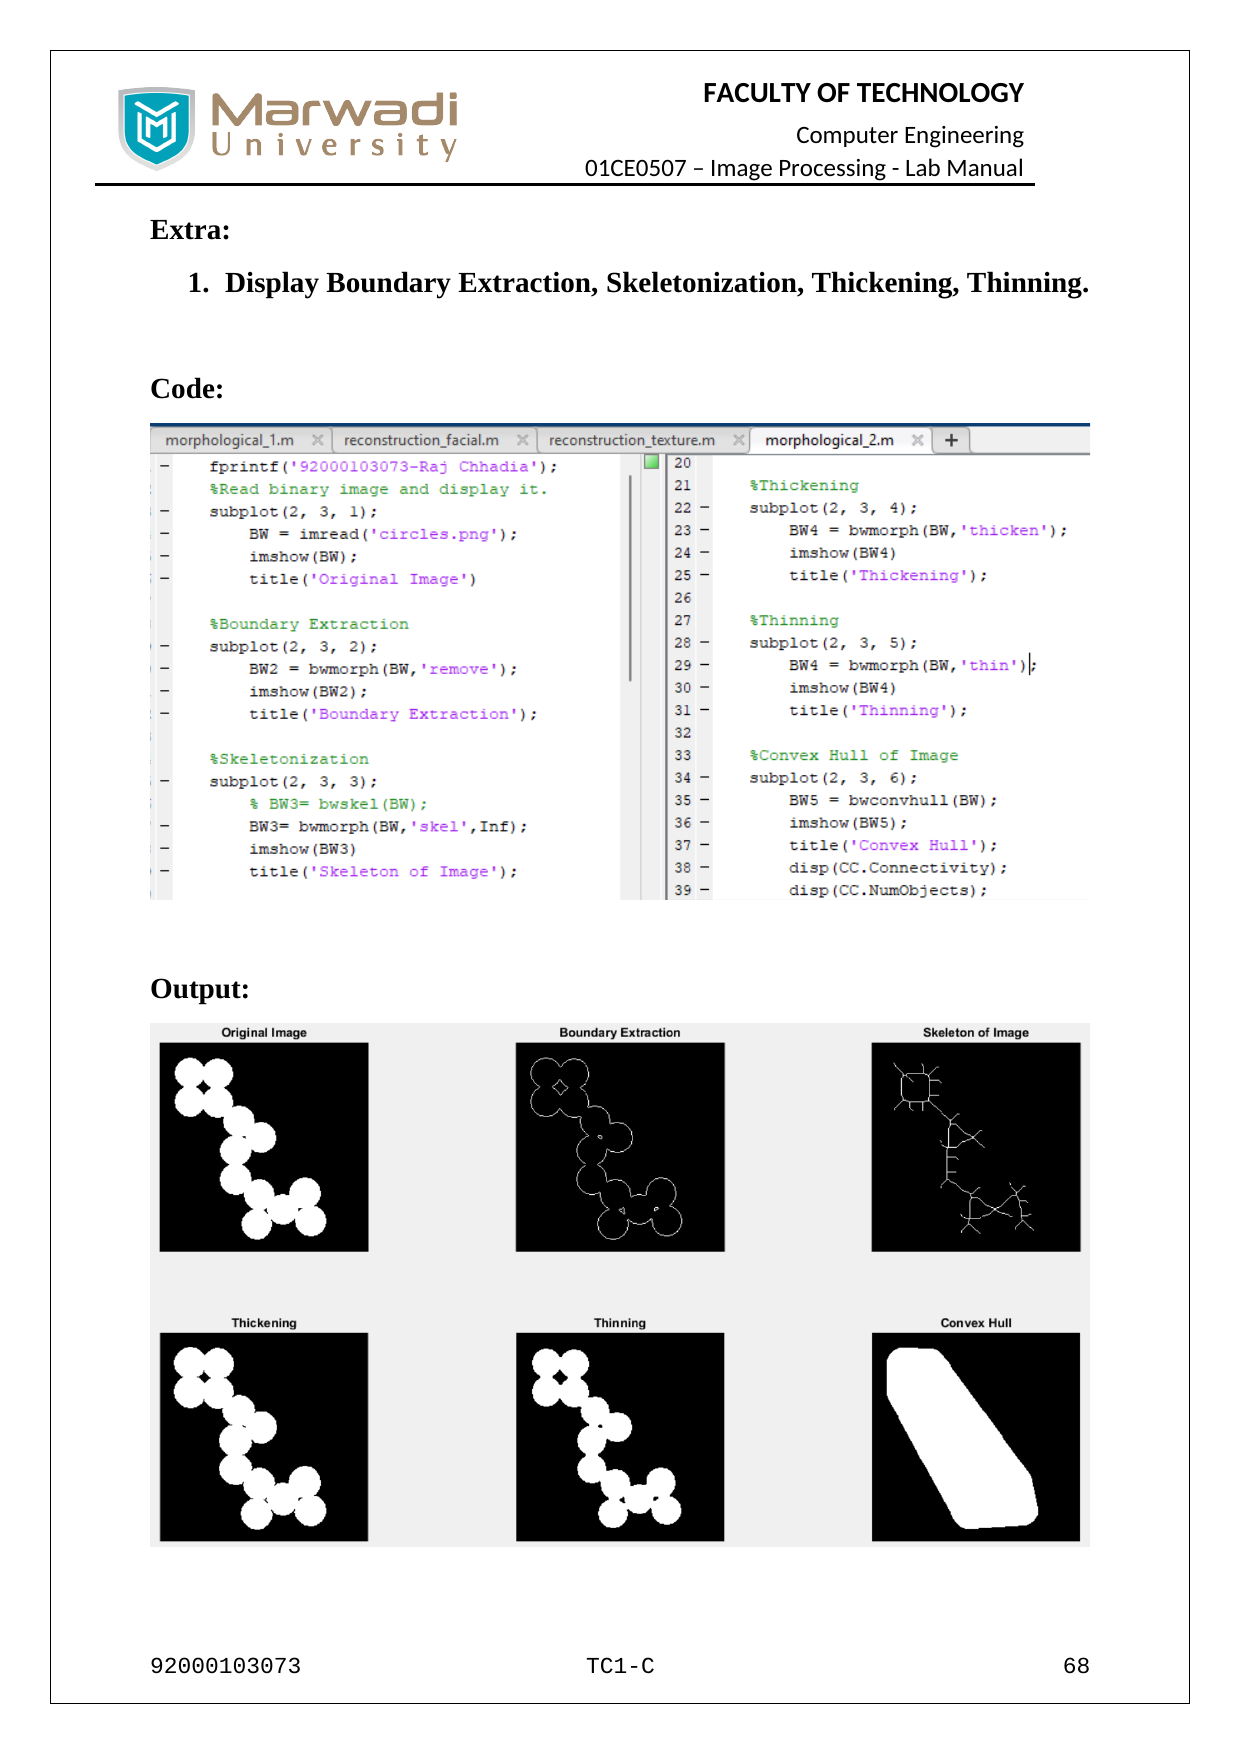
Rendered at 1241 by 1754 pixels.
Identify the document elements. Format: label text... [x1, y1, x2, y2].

text Output: [150, 971, 1090, 1004]
picture [150, 1023, 1091, 1547]
picture [106, 73, 469, 182]
picture [150, 423, 1091, 900]
text Extra: [150, 212, 1090, 246]
list Display Boundary Extraction, Skeletonization, Thickening, Thinning. [187, 265, 1090, 299]
text Code: [150, 371, 1090, 404]
